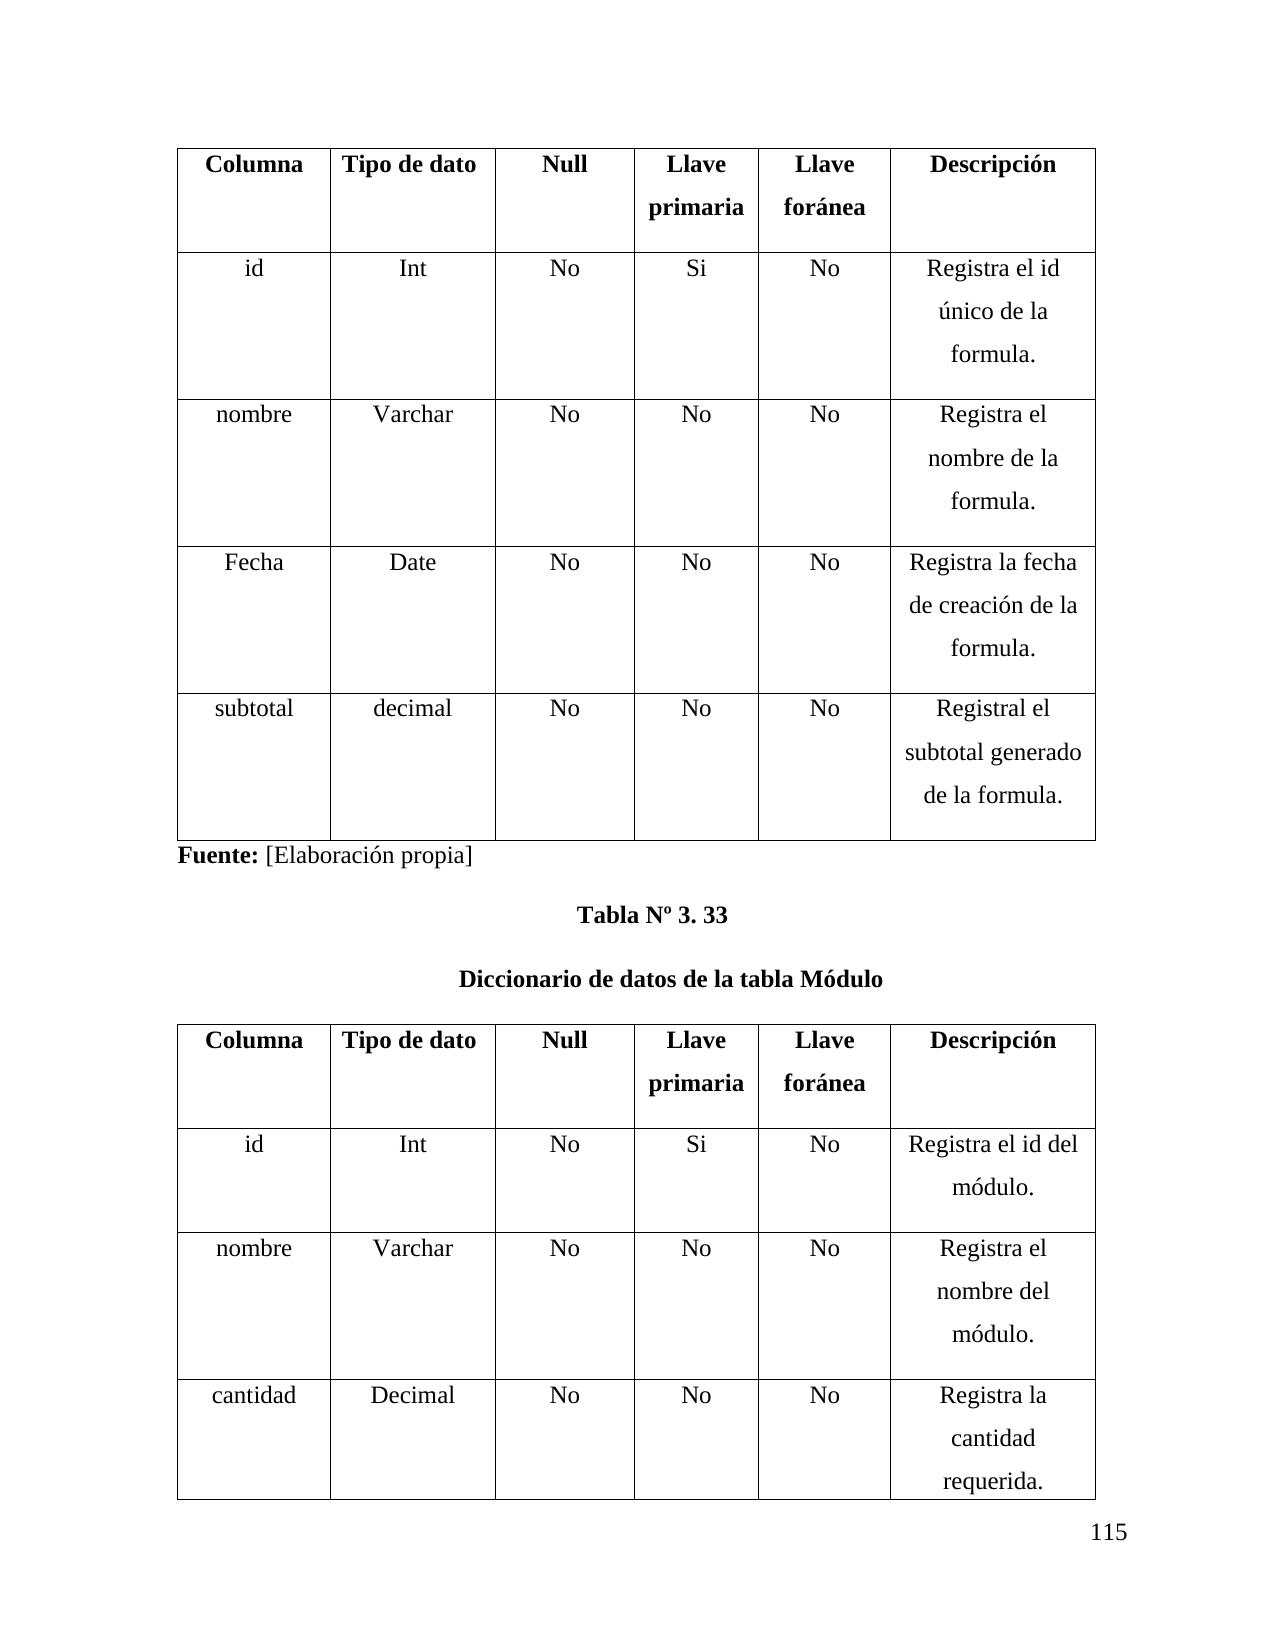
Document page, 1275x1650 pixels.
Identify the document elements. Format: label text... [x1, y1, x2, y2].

table_cell No [759, 547, 890, 692]
table_cell id [178, 1129, 330, 1232]
table_cell Registra la cantidad requerida. [891, 1380, 1095, 1499]
table_header Tipo de dato [331, 149, 495, 252]
table_cell No [496, 547, 634, 692]
table_cell subtotal [178, 694, 330, 839]
table_cell nombre [178, 400, 330, 546]
table_cell Registra el id único de la formula. [891, 253, 1095, 398]
table_cell nombre [178, 1233, 330, 1379]
table_cell Varchar [331, 1233, 495, 1379]
table_cell Si [635, 1129, 758, 1232]
table_cell No [759, 1380, 890, 1499]
table_cell No [759, 253, 890, 398]
table_cell No [496, 694, 634, 839]
table_cell decimal [331, 694, 495, 839]
table_header Null [496, 1025, 634, 1128]
table_cell Registra el id del módulo. [891, 1129, 1095, 1232]
list Diccionario de datos de la tabla Módulo [215, 964, 1127, 993]
table_cell Decimal [331, 1380, 495, 1499]
table_cell No [635, 1233, 758, 1379]
table_header Llave primaria [635, 1025, 758, 1128]
table_header Descripción [891, 1025, 1095, 1128]
table_cell Registral el subtotal generado de la formula. [891, 694, 1095, 839]
table_cell Fecha [178, 547, 330, 692]
table_cell No [635, 694, 758, 839]
table_cell No [496, 1380, 634, 1499]
table_header Llave primaria [635, 149, 758, 252]
table_cell id [178, 253, 330, 398]
table_cell No [635, 1380, 758, 1499]
table_header Columna [178, 1025, 330, 1128]
table_header Llave foránea [759, 1025, 890, 1128]
table_header Tipo de dato [331, 1025, 495, 1128]
table_header Null [496, 149, 634, 252]
table_cell Si [635, 253, 758, 398]
table_header Columna [178, 149, 330, 252]
text Fuente: [Elaboración propia] [177, 841, 1127, 869]
table_cell No [496, 1129, 634, 1232]
table_header Llave foránea [759, 149, 890, 252]
table_cell No [759, 1233, 890, 1379]
table_cell No [759, 1129, 890, 1232]
table_cell Registra el nombre del módulo. [891, 1233, 1095, 1379]
table_cell No [496, 253, 634, 398]
table_cell No [759, 694, 890, 839]
table_cell Int [331, 253, 495, 398]
table_cell No [635, 400, 758, 546]
table_cell No [496, 1233, 634, 1379]
table_cell No [759, 400, 890, 546]
table_cell Varchar [331, 400, 495, 546]
table_cell No [496, 400, 634, 546]
table_cell No [635, 547, 758, 692]
table_cell Int [331, 1129, 495, 1232]
table_header Descripción [891, 149, 1095, 252]
table_cell cantidad [178, 1380, 330, 1499]
table_cell Registra la fecha de creación de la formula. [891, 547, 1095, 692]
table_cell Date [331, 547, 495, 692]
table_cell Registra el nombre de la formula. [891, 400, 1095, 546]
